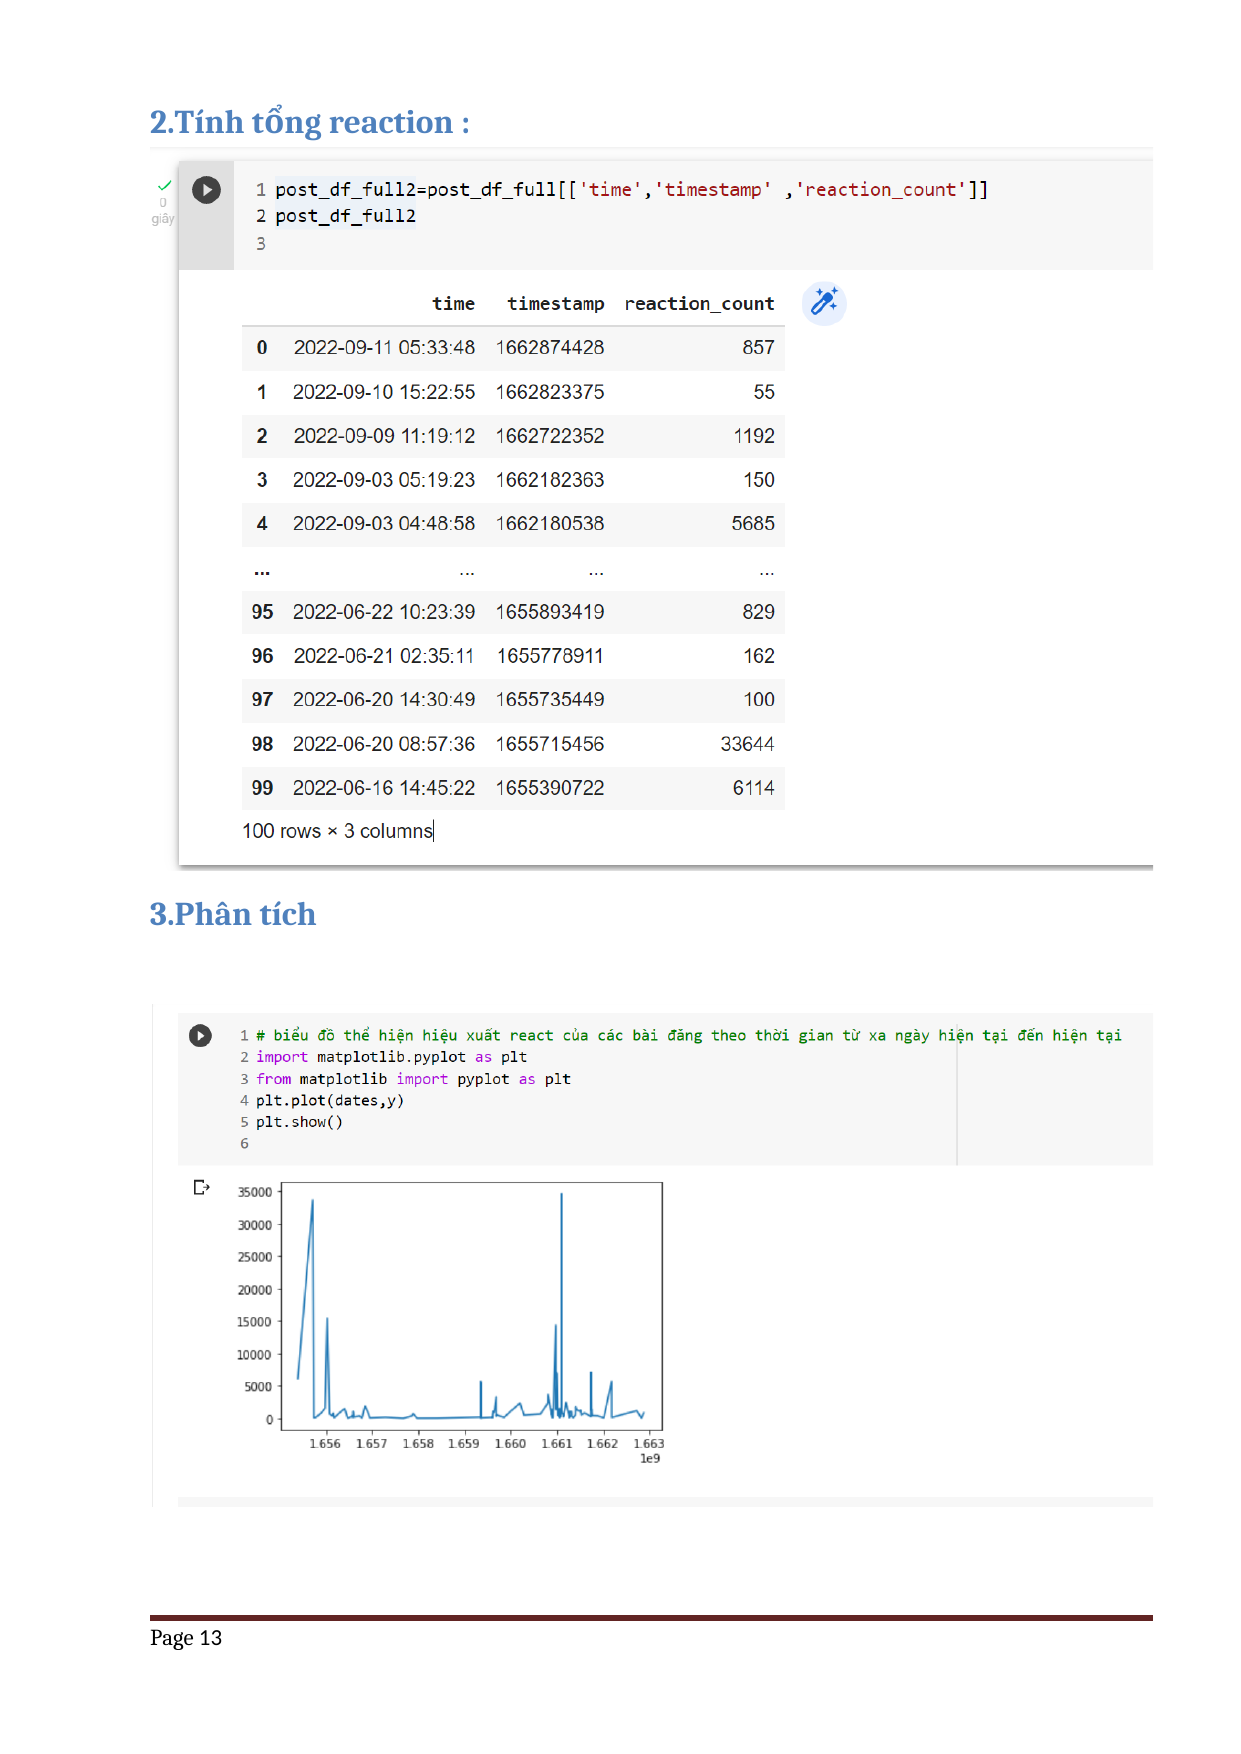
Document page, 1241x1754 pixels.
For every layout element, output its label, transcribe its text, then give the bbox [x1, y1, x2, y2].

subtitle 2.Tính tổng reaction : [150, 103, 1153, 141]
picture [150, 147, 1154, 871]
picture [150, 1004, 1154, 1507]
subtitle 3.Phân tích [150, 896, 1153, 934]
